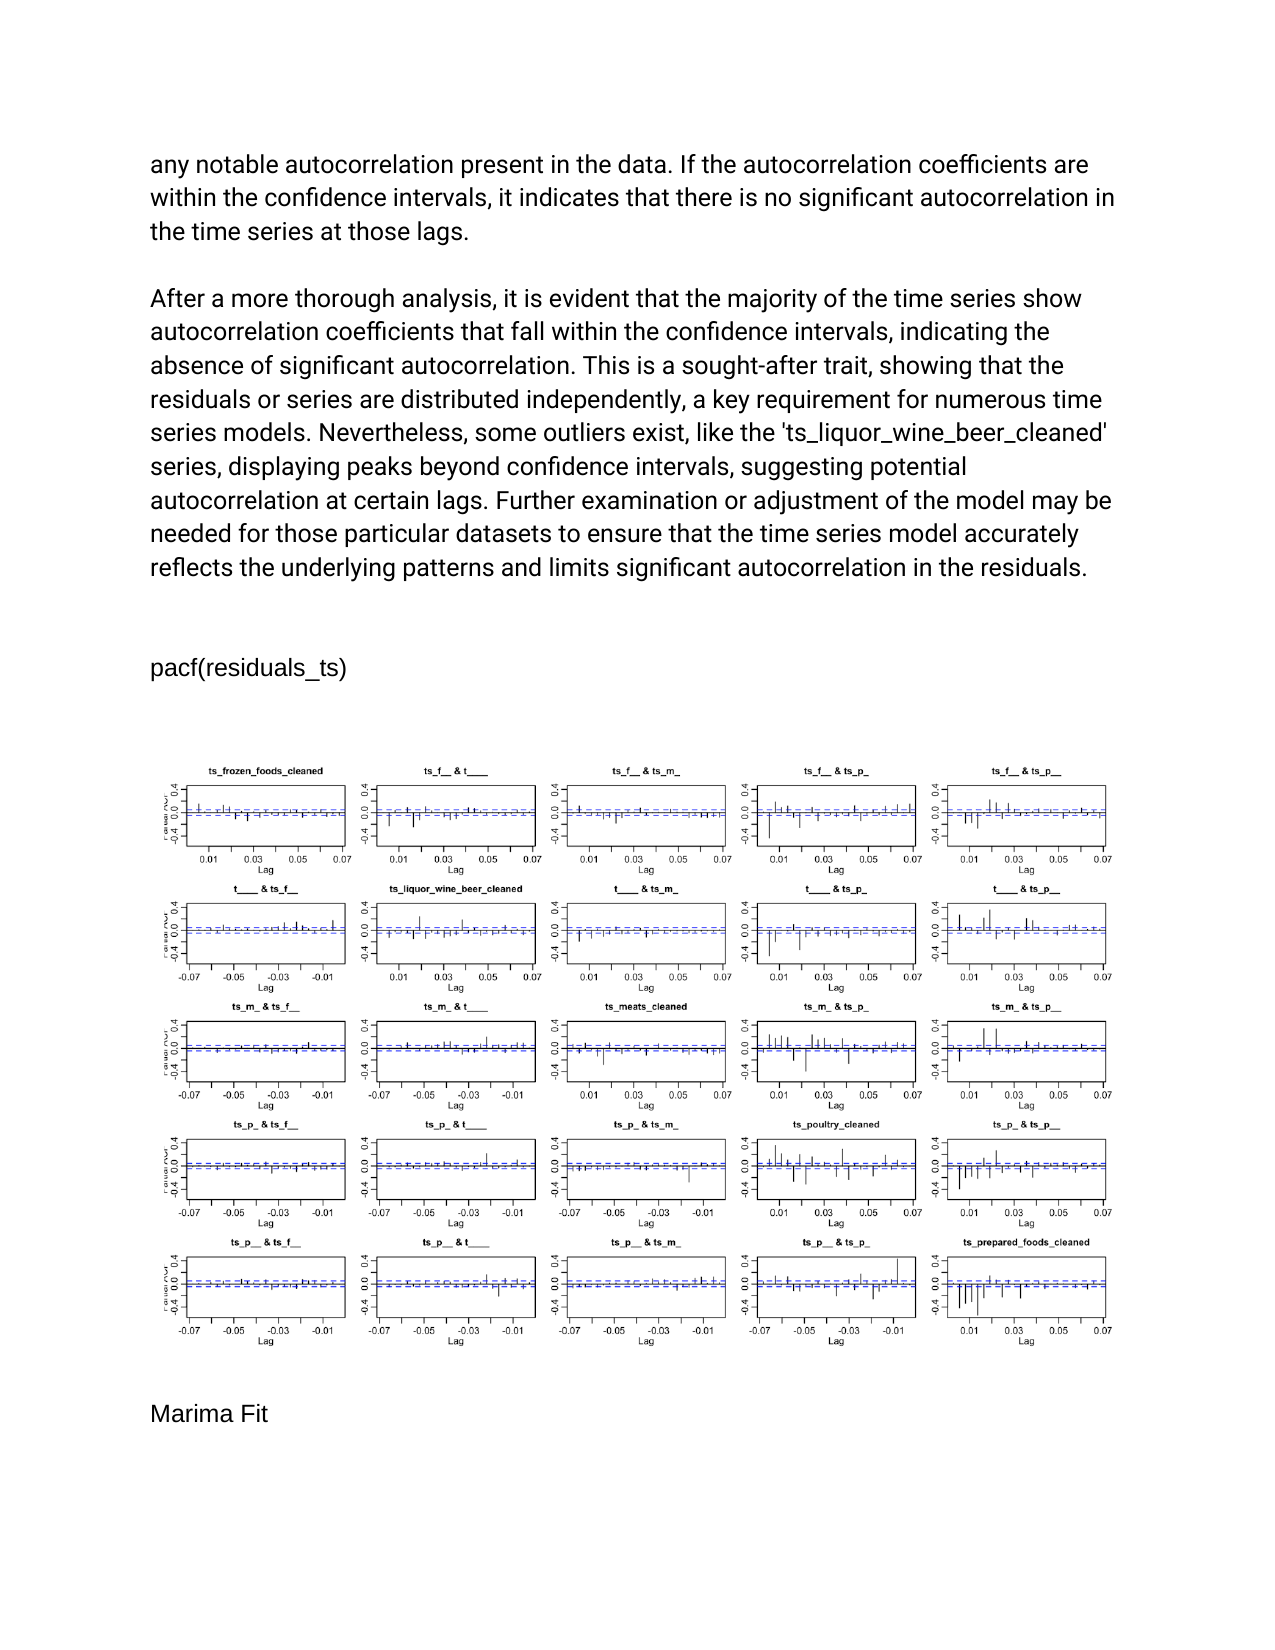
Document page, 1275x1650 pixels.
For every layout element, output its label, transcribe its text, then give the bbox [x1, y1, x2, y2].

text Marima Fit [150, 1399, 1125, 1428]
text pacf(residuals_ts) [150, 653, 1125, 682]
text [150, 150, 1125, 247]
text After a more thorough analysis, it is evident that the majority of the time series show autocorrelation coefficients that fall within the confidence intervals, indicating the absence of significant autocorrelation. This is a sought-after trait, showing that the residuals or series are distributed independently, a key requirement for numerous time series models. Nevertheless, some outliers exist, like the 'ts_liquor_wine_beer_cleaned' series, displaying peaks beyond confidence intervals, suggesting potential autocorrelation at certain lags. Further examination or adjustment of the model may be needed for those particular datasets to ensure that the time series model accurately reflects the underlying patterns and limits significant autocorrelation in the residuals. [150, 284, 1125, 582]
picture [150, 751, 1125, 1363]
